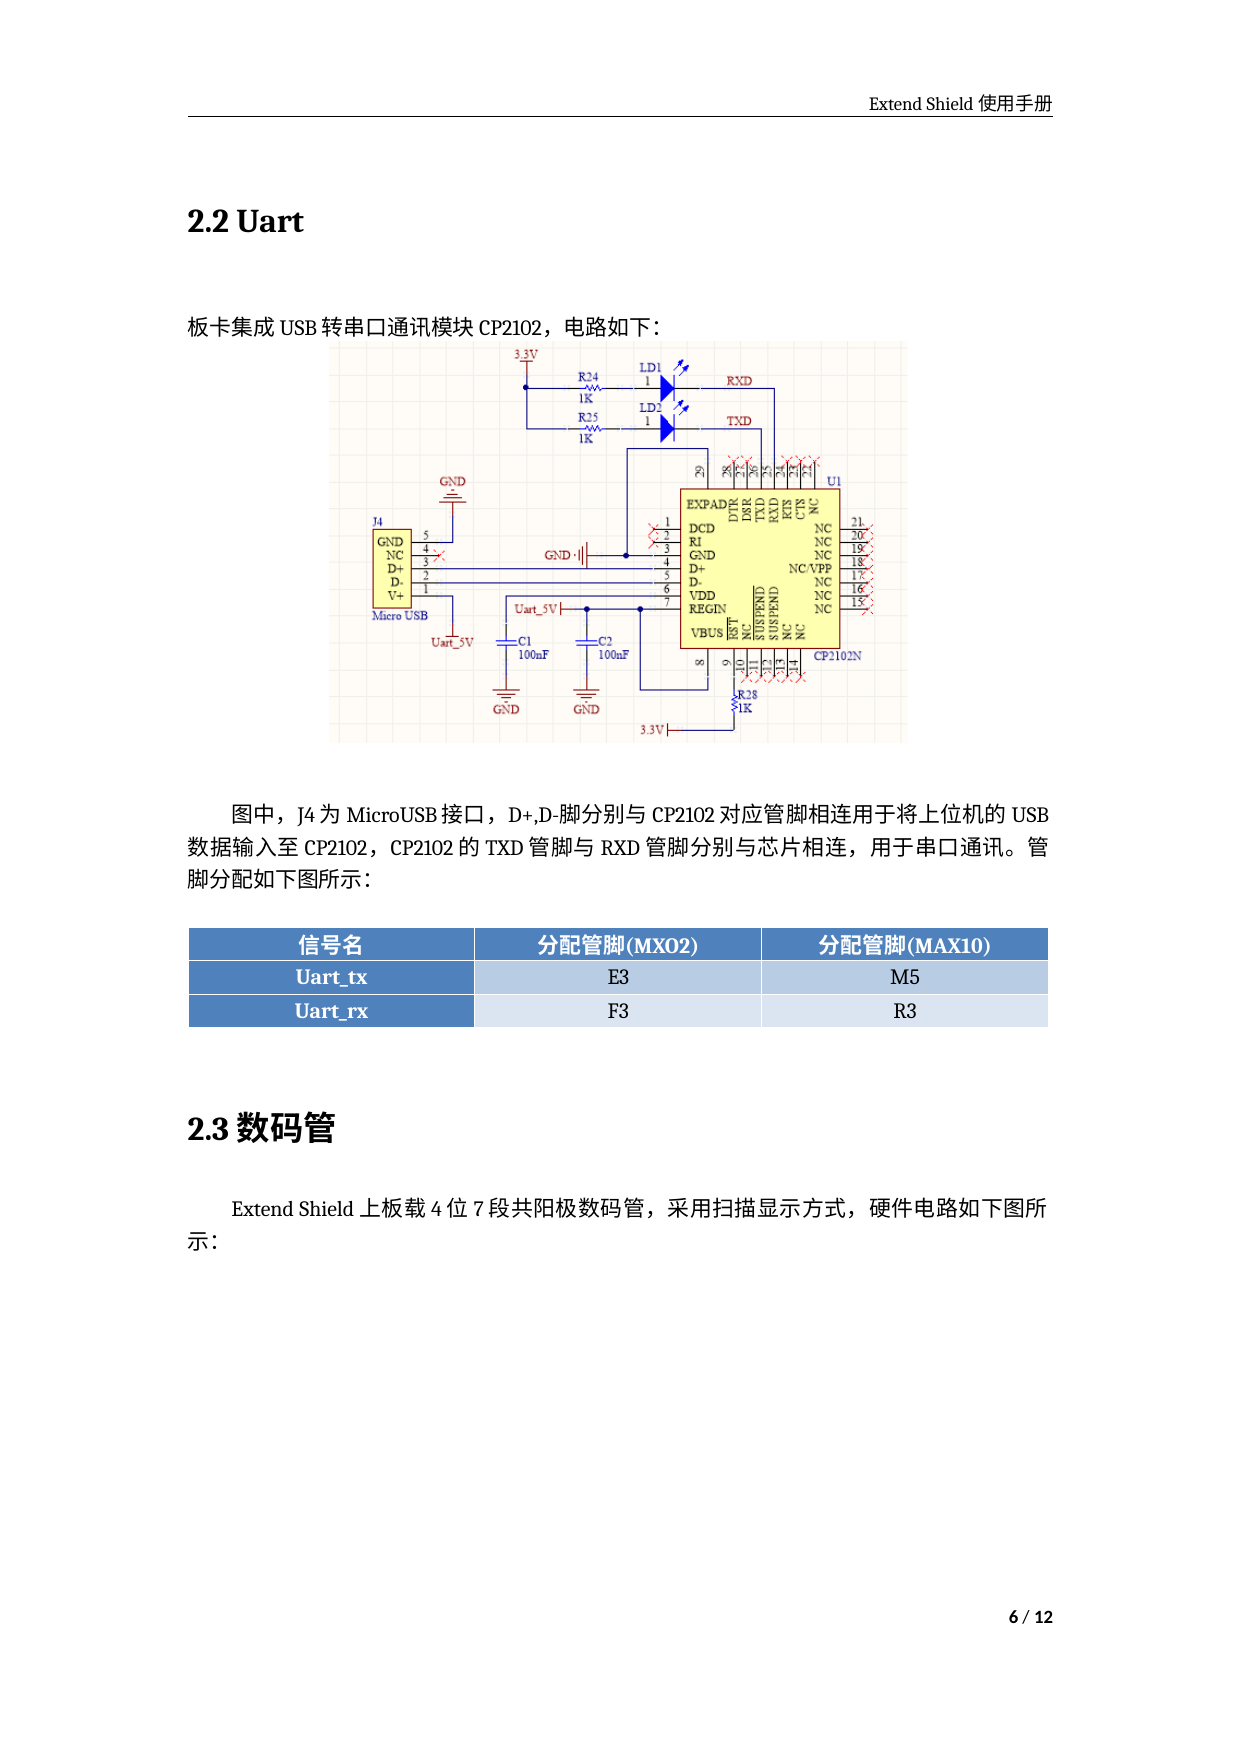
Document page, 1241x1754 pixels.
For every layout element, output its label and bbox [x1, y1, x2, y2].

table_header [188, 162, 1049, 927]
table_header [188, 1028, 1049, 1256]
picture [329, 341, 908, 743]
